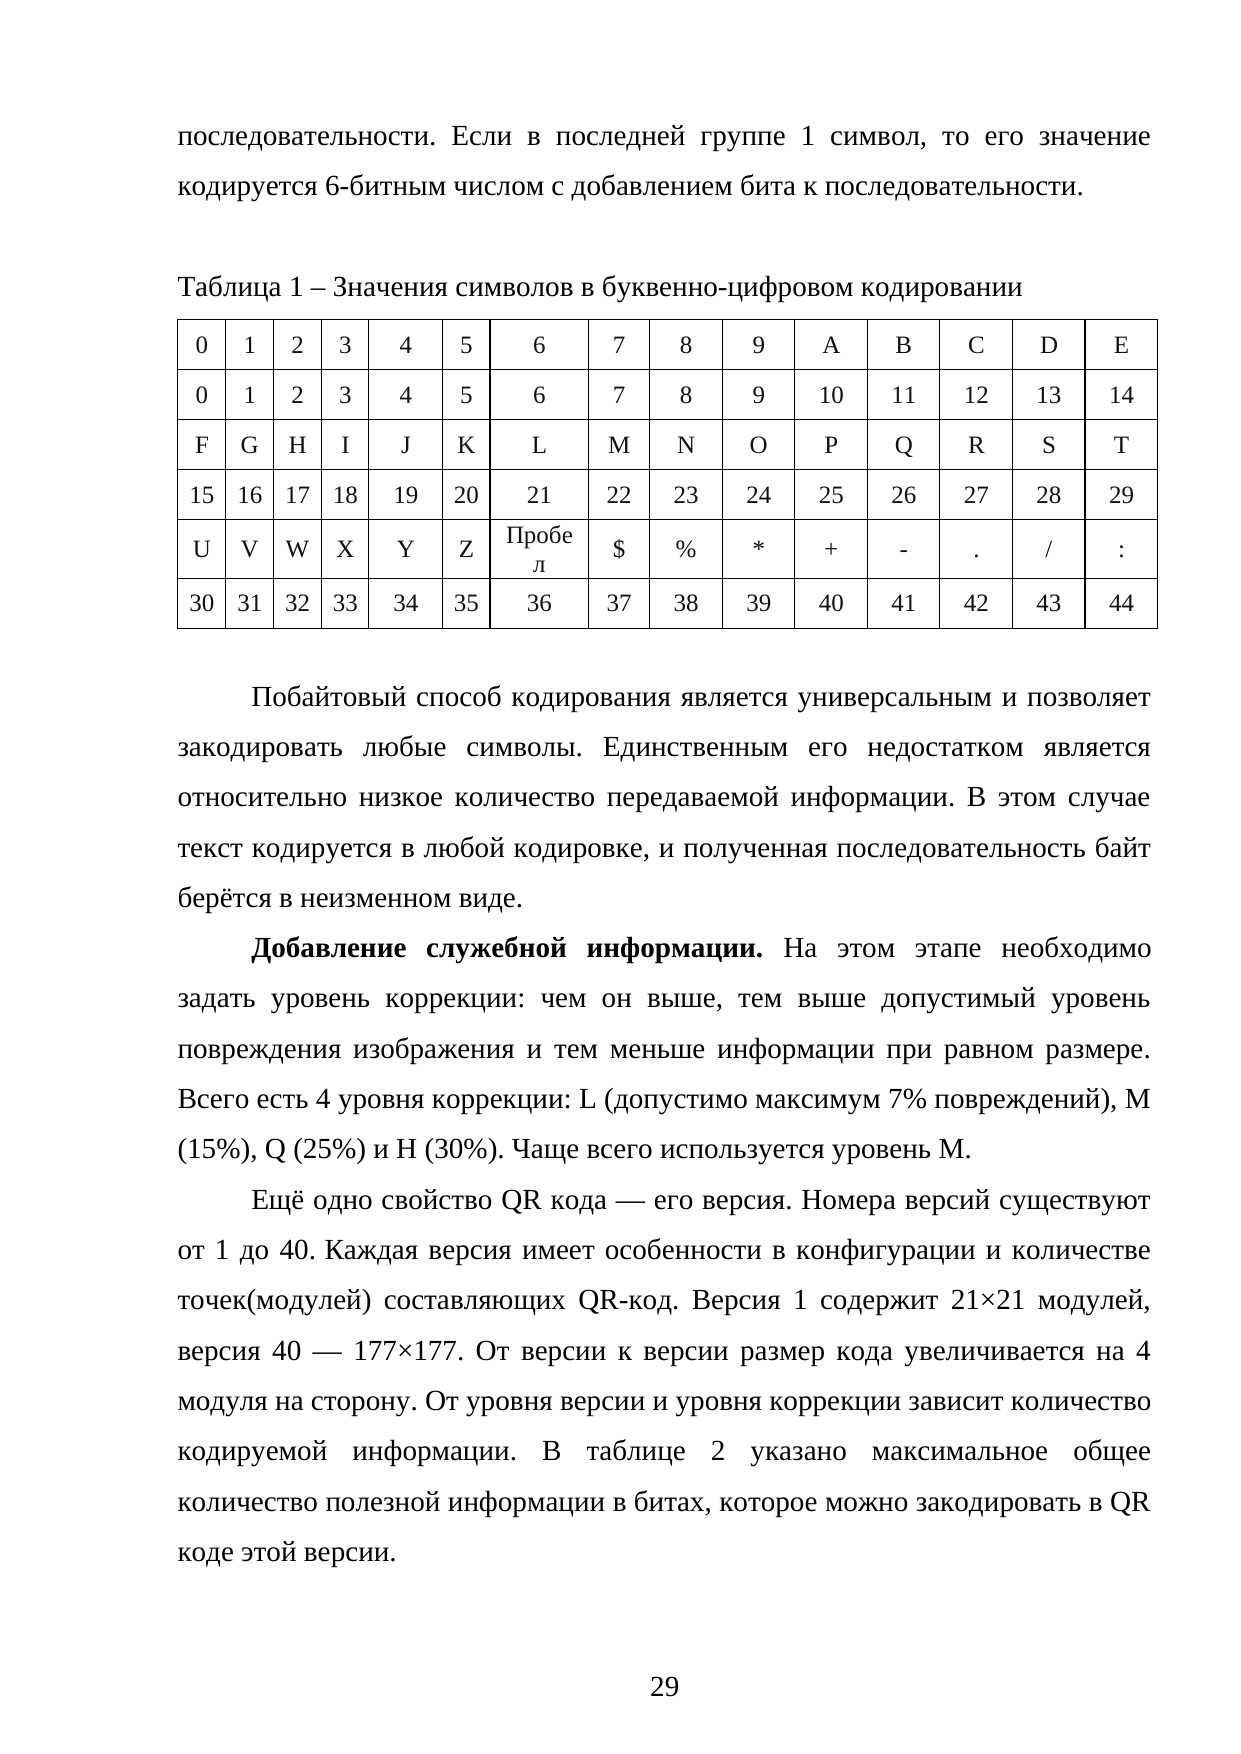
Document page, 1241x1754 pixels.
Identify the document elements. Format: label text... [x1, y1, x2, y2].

table_cell 14 [1086, 370, 1157, 419]
table_cell 5 [443, 370, 489, 419]
table_header 4 [369, 320, 442, 369]
table_cell 12 [940, 370, 1012, 419]
table_cell 2 [274, 370, 321, 419]
table_header A [795, 320, 867, 369]
table_cell 29 [1086, 470, 1157, 519]
table_cell J [369, 420, 442, 469]
table_cell R [940, 420, 1012, 469]
table_cell L [491, 420, 588, 469]
table_cell 15 [178, 470, 225, 519]
table_cell 38 [650, 579, 722, 627]
table_cell 30 [178, 579, 225, 627]
table_cell + [795, 520, 867, 577]
table_cell P [795, 420, 867, 469]
table_cell 32 [274, 579, 321, 627]
table_cell N [650, 420, 722, 469]
table_cell 6 [491, 370, 588, 419]
table_cell G [226, 420, 273, 469]
table_cell 4 [369, 370, 442, 419]
table_cell Пробел [491, 520, 588, 577]
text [177, 118, 1152, 202]
table_header 5 [443, 320, 489, 369]
table_cell 28 [1013, 470, 1084, 519]
table_cell 16 [226, 470, 273, 519]
table_cell 24 [723, 470, 794, 519]
table_cell 19 [369, 470, 442, 519]
table_cell 40 [795, 579, 867, 627]
table_cell 31 [226, 579, 273, 627]
table_cell 13 [1013, 370, 1084, 419]
table_cell 33 [322, 579, 368, 627]
table_cell 42 [940, 579, 1012, 627]
table_header 8 [650, 320, 722, 369]
table_cell M [589, 420, 649, 469]
table_cell 9 [723, 370, 794, 419]
table_header 2 [274, 320, 321, 369]
table_cell H [274, 420, 321, 469]
table_cell 36 [491, 579, 588, 627]
table_cell 34 [369, 579, 442, 627]
table_header 7 [589, 320, 649, 369]
table_cell % [650, 520, 722, 577]
table_header 1 [226, 320, 273, 369]
text Ещё одно свойство QR кода — его версия. Номера версий существуют от 1 до 40. Каждая версия имеет особенности в конфигурации и количестве точек(модулей) составляющих QR-код. Версия 1 содержит 21×21 модулей, версия 40 — 177×177. От версии к версии размер кода увеличивается на 4 модуля на сторону. От уровня версии и уровня коррекции зависит количество кодируемой информации. В таблице 2 указано максимальное общее количество полезной информации в битах, которое можно закодировать в QR коде этой версии. [177, 1182, 1152, 1568]
table_cell - [868, 520, 939, 577]
table_cell 41 [868, 579, 939, 627]
table_header 0 [178, 320, 225, 369]
table_cell . [940, 520, 1012, 577]
table_header 6 [491, 320, 588, 369]
table_cell 11 [868, 370, 939, 419]
table_header E [1086, 320, 1157, 369]
table_cell 23 [650, 470, 722, 519]
table_cell 7 [589, 370, 649, 419]
table_cell * [723, 520, 794, 577]
table_cell 21 [491, 470, 588, 519]
table_cell W [274, 520, 321, 577]
table_cell 3 [322, 370, 368, 419]
table_cell 35 [443, 579, 489, 627]
table_cell U [178, 520, 225, 577]
table_cell 10 [795, 370, 867, 419]
table_cell 1 [226, 370, 273, 419]
table_cell 37 [589, 579, 649, 627]
table_cell X [322, 520, 368, 577]
table_cell 8 [650, 370, 722, 419]
table_cell 0 [178, 370, 225, 419]
table_cell 27 [940, 470, 1012, 519]
table_header B [868, 320, 939, 369]
table_cell 18 [322, 470, 368, 519]
table_cell S [1013, 420, 1084, 469]
text Добавление служебной информации. На этом этапе необходимо задать уровень коррекции: чем он выше, тем выше допустимый уровень повреждения изображения и тем меньше информации при равном размере. Всего есть 4 уровня коррекции: L (допустимо максимум 7% повреждений), M (15%), Q (25%) и H (30%). Чаще всего используется уровень M. [177, 930, 1152, 1165]
table_cell 17 [274, 470, 321, 519]
table_header C [940, 320, 1012, 369]
table_cell $ [589, 520, 649, 577]
table_cell T [1086, 420, 1157, 469]
text Таблица 1 – Значения символов в буквенно-цифровом кодировании [177, 269, 1152, 303]
table_cell Q [868, 420, 939, 469]
table_header D [1013, 320, 1084, 369]
table_header 9 [723, 320, 794, 369]
table_cell O [723, 420, 794, 469]
table_cell 25 [795, 470, 867, 519]
table_cell Y [369, 520, 442, 577]
table_cell 43 [1013, 579, 1084, 627]
table_header 3 [322, 320, 368, 369]
table_cell : [1086, 520, 1157, 577]
table_cell 26 [868, 470, 939, 519]
table_cell 44 [1086, 579, 1157, 627]
table_cell / [1013, 520, 1084, 577]
table_cell I [322, 420, 368, 469]
table_cell K [443, 420, 489, 469]
table_cell V [226, 520, 273, 577]
table_cell 20 [443, 470, 489, 519]
table_cell F [178, 420, 225, 469]
table_cell Z [443, 520, 489, 577]
table_cell 22 [589, 470, 649, 519]
text Побайтовый способ кодирования является универсальным и позволяет закодировать любые символы. Единственным его недостатком является относительно низкое количество передаваемой информации. В этом случае текст кодируется в любой кодировке, и полученная последовательность байт берётся в неизменном виде. [177, 679, 1152, 913]
table_cell 39 [723, 579, 794, 627]
